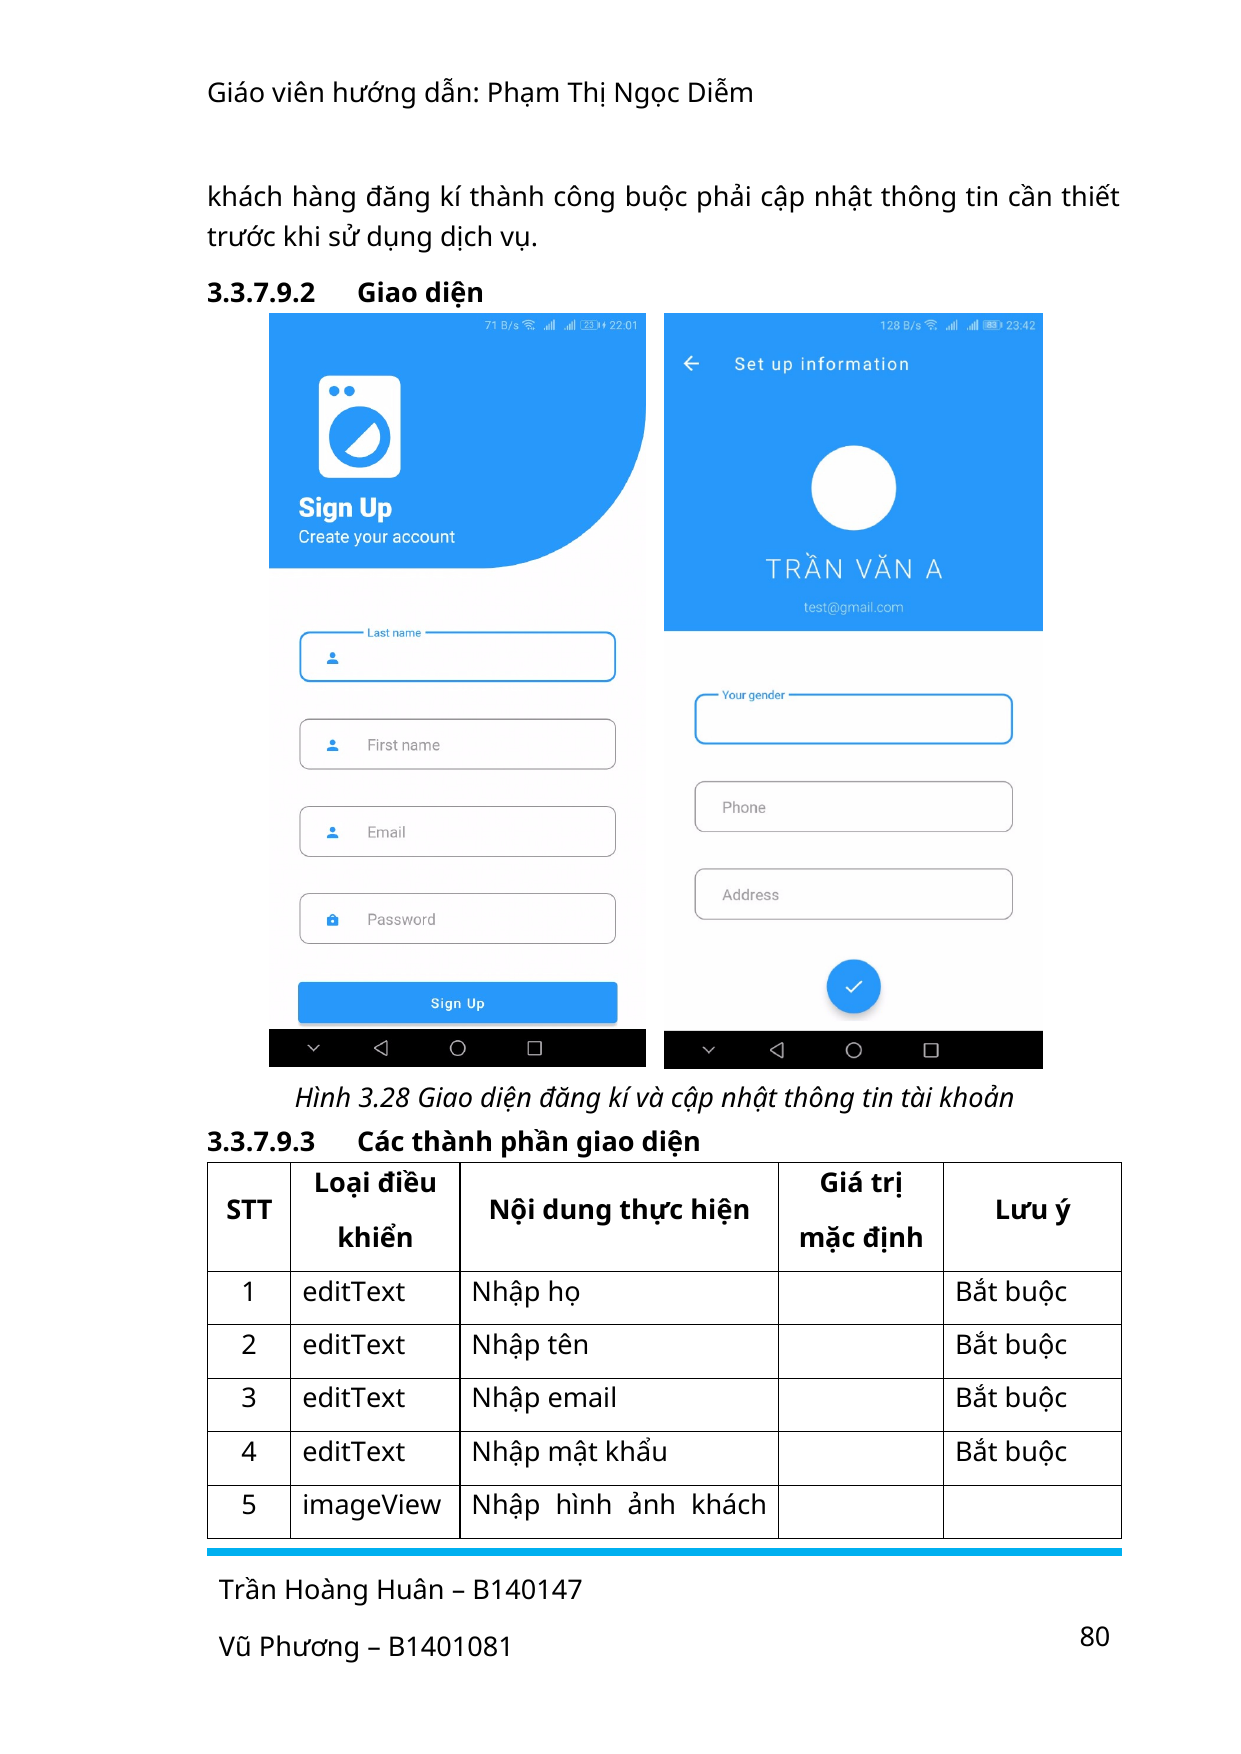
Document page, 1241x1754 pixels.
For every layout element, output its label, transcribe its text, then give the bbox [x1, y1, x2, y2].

table_cell editText [291, 1379, 459, 1431]
table_cell editText [291, 1325, 459, 1378]
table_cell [461, 1486, 778, 1538]
table_cell Nhập họ [461, 1272, 778, 1324]
table_cell 1 [208, 1272, 290, 1324]
table_header Nội dung thực hiện [461, 1163, 778, 1271]
table_cell Nhập tên [461, 1325, 778, 1378]
table_cell [944, 1486, 1121, 1538]
picture [269, 313, 646, 1067]
table_header Giá trị mặc định [779, 1163, 943, 1271]
table_cell imageView [291, 1486, 459, 1538]
subtitle Giao diện [207, 273, 1122, 310]
table_cell 2 [208, 1325, 290, 1378]
table_header Loại điều khiển [291, 1163, 459, 1271]
table_header STT [208, 1163, 290, 1271]
table_cell 3 [208, 1379, 290, 1431]
table_cell Bắt buộc [944, 1432, 1121, 1485]
picture [664, 313, 1043, 1069]
table_cell [779, 1432, 943, 1485]
table_cell Nhập mật khẩu [461, 1432, 778, 1485]
table_cell [779, 1272, 943, 1324]
table_cell [779, 1325, 943, 1378]
table_cell 4 [208, 1432, 290, 1485]
table_cell [779, 1486, 943, 1538]
table_cell Nhập email [461, 1379, 778, 1431]
table_cell [779, 1379, 943, 1431]
table_cell editText [291, 1272, 459, 1324]
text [207, 177, 1122, 254]
table_cell Bắt buộc [944, 1379, 1121, 1431]
table_cell Bắt buộc [944, 1272, 1121, 1324]
table_cell 5 [208, 1486, 290, 1538]
table_header Lưu ý [944, 1163, 1121, 1271]
table_cell editText [291, 1432, 459, 1485]
table_cell Bắt buộc [944, 1325, 1121, 1378]
